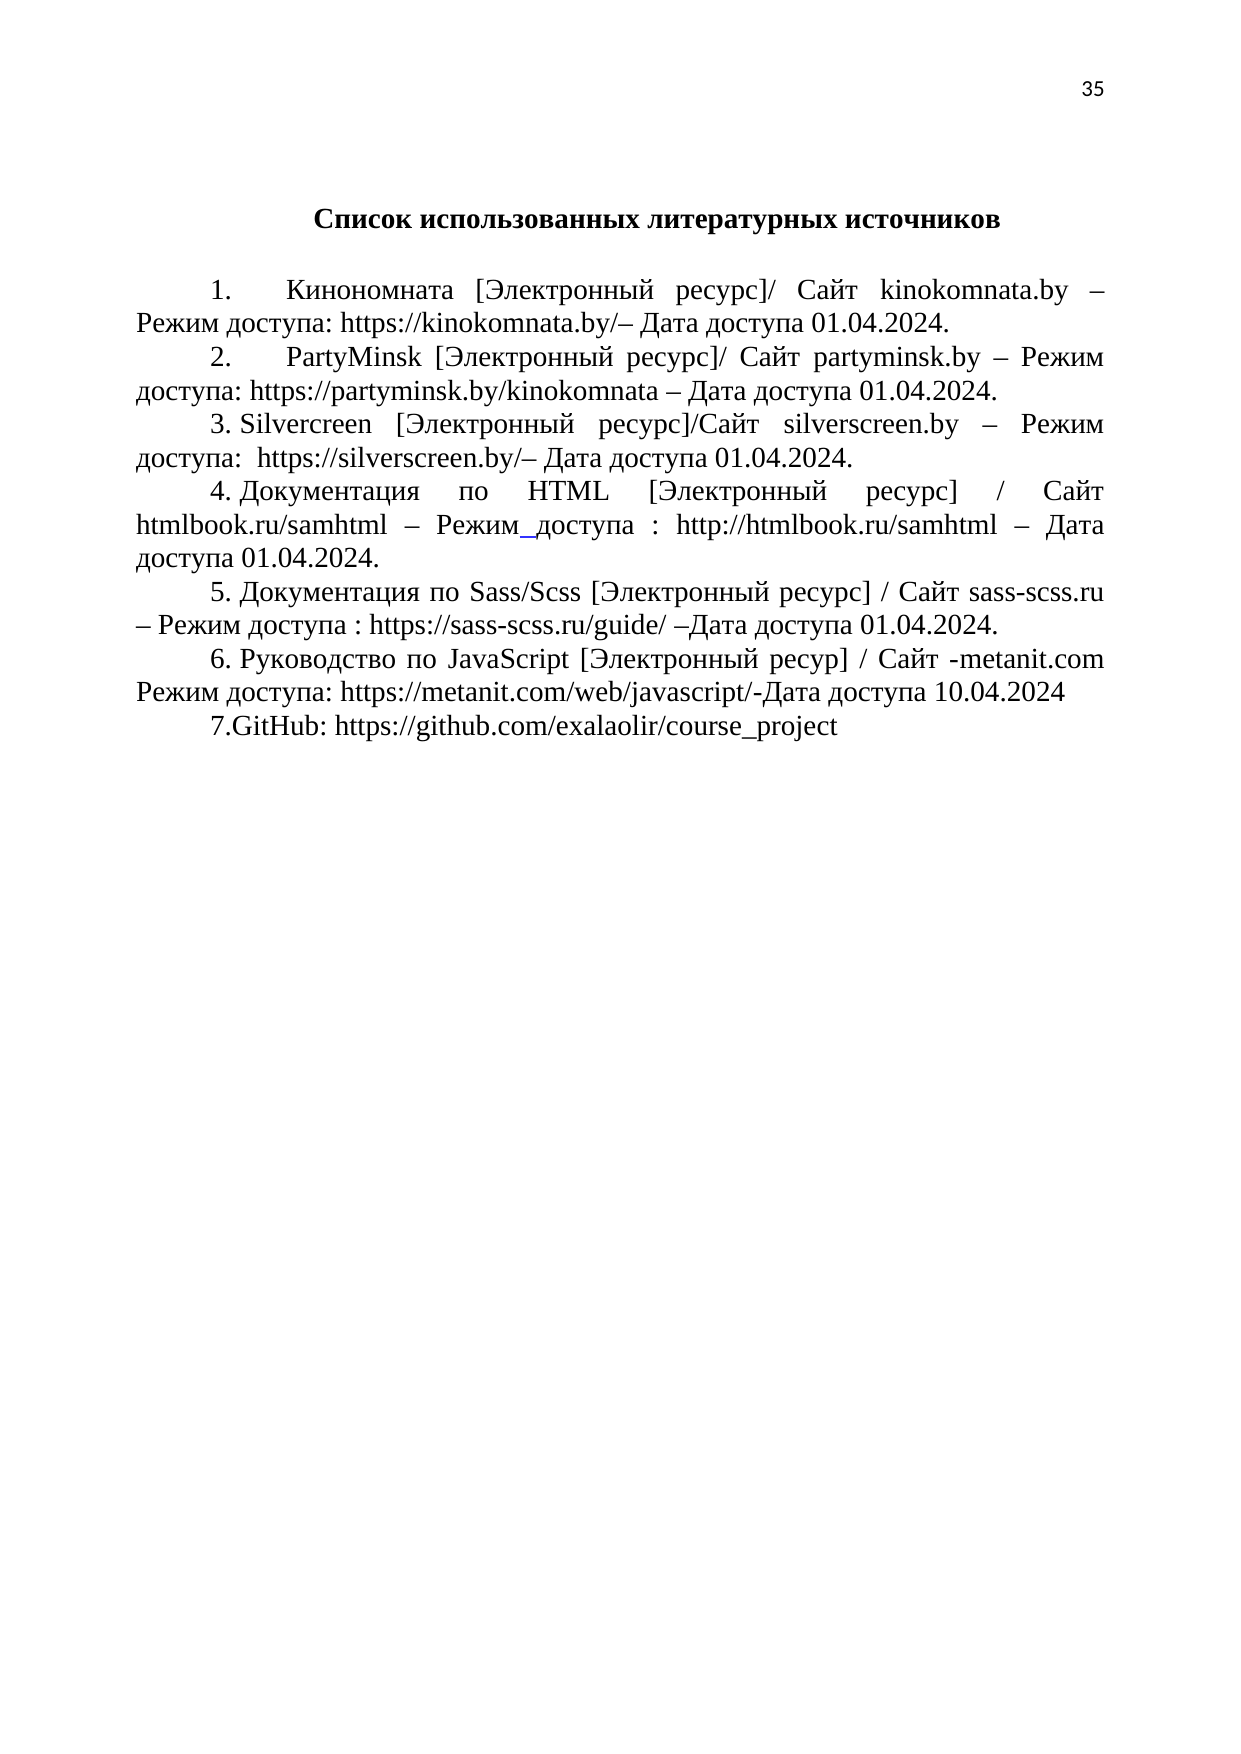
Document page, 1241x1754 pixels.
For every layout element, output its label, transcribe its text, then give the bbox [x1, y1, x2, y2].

list Кинономната [Электронный ресурс]/ Сайт kinokomnata.by – Режим доступа: https://kinokomnata.by/– Дата доступа 01.04.2024. [136, 272, 1104, 339]
list 7.GitHub: https://github.com/exalaolir/course_project [210, 708, 1104, 742]
list Документация по HTML [Электронный ресурс] / Сайт htmlbook.ru/samhtml – Режим доступа : http://htmlbook.ru/samhtml – Дата доступа 01.04.2024. [136, 473, 1104, 574]
list Документация по Sass/Scss [Электронный ресурс] / Сайт sass-scss.ru – Режим доступа : https://sass-scss.ru/guide/ –Дата доступа 01.04.2024. [136, 574, 1104, 641]
text Список использованных литературных источников [136, 201, 1104, 234]
list Silvercreen [Электронный ресурс]/Сайт silverscreen.by – Режим доступа: https://silverscreen.by/– Дата доступа 01.04.2024. [136, 406, 1104, 473]
list Руководство по JavaScript [Электронный ресур] / Сайт -metanit.com Режим доступа: https://metanit.com/web/javascript/-Дата доступа 10.04.2024 [136, 641, 1104, 708]
list PartyMinsk [Электронный ресурс]/ Сайт partyminsk.by – Режим доступа: https://partyminsk.by/kinokomnata – Дата доступа 01.04.2024. [136, 339, 1104, 406]
